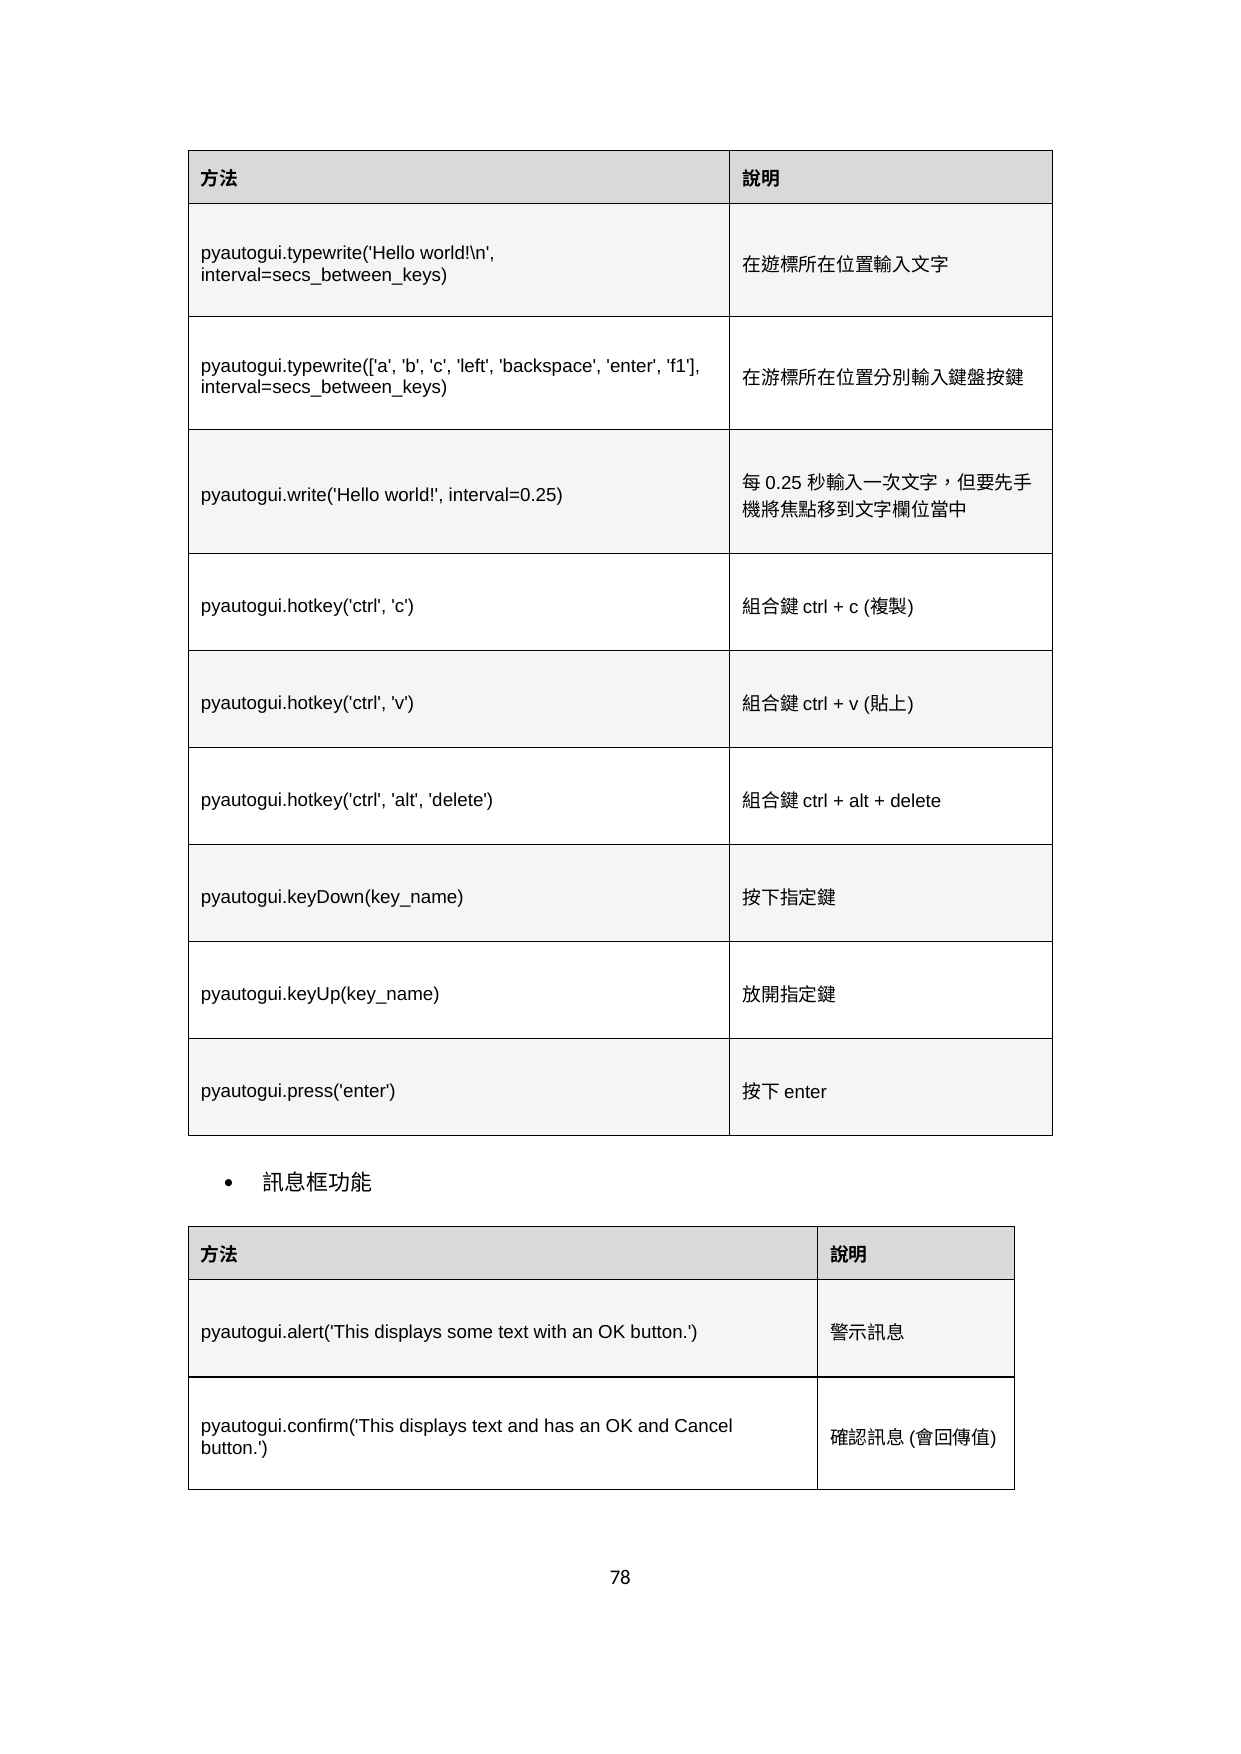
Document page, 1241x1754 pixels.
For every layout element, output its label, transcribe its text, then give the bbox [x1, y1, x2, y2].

table_cell pyautogui.typewrite('Hello world!\n', interval=secs_between_keys) [189, 204, 729, 316]
table_cell 放開指定鍵 [730, 942, 1052, 1038]
table_cell pyautogui.keyUp(key_name) [189, 942, 729, 1038]
table_cell pyautogui.write('Hello world!', interval=0.25) [189, 430, 729, 553]
table_cell pyautogui.hotkey('ctrl', 'c') [189, 554, 729, 650]
table_header 說明 [730, 151, 1052, 203]
table_header 方法 [189, 151, 729, 203]
table_cell 按下 enter [730, 1039, 1052, 1135]
table_cell 組合鍵 ctrl + v (貼上) [730, 651, 1052, 747]
table_cell 警示訊息 [818, 1280, 1014, 1376]
table_cell pyautogui.press('enter') [189, 1039, 729, 1135]
table_cell 確認訊息 (會回傳值) [818, 1378, 1014, 1489]
table_cell pyautogui.typewrite(['a', 'b', 'c', 'left', 'backspace', 'enter', 'f1'], interval=secs_between_keys) [189, 317, 729, 429]
table_cell pyautogui.confirm('This displays text and has an OK and Cancel button.') [189, 1378, 817, 1489]
table_cell 組合鍵 ctrl + alt + delete [730, 748, 1052, 844]
table_cell pyautogui.hotkey('ctrl', 'alt', 'delete') [189, 748, 729, 844]
table_cell 在遊標所在位置輸入文字 [730, 204, 1052, 316]
table_cell pyautogui.hotkey('ctrl', 'v') [189, 651, 729, 747]
table_cell 每 0.25 秒輸入一次文字，但要先手機將焦點移到文字欄位當中 [730, 430, 1052, 553]
table_cell pyautogui.keyDown(key_name) [189, 845, 729, 941]
table_header 說明 [818, 1227, 1014, 1279]
table_cell 組合鍵 ctrl + c (複製) [730, 554, 1052, 650]
table_cell 在游標所在位置分別輸入鍵盤按鍵 [730, 317, 1052, 429]
table_cell pyautogui.alert('This displays some text with an OK button.') [189, 1280, 817, 1376]
table_cell 按下指定鍵 [730, 845, 1052, 941]
list 訊息框功能 [225, 1165, 1053, 1197]
table_header 方法 [189, 1227, 817, 1279]
